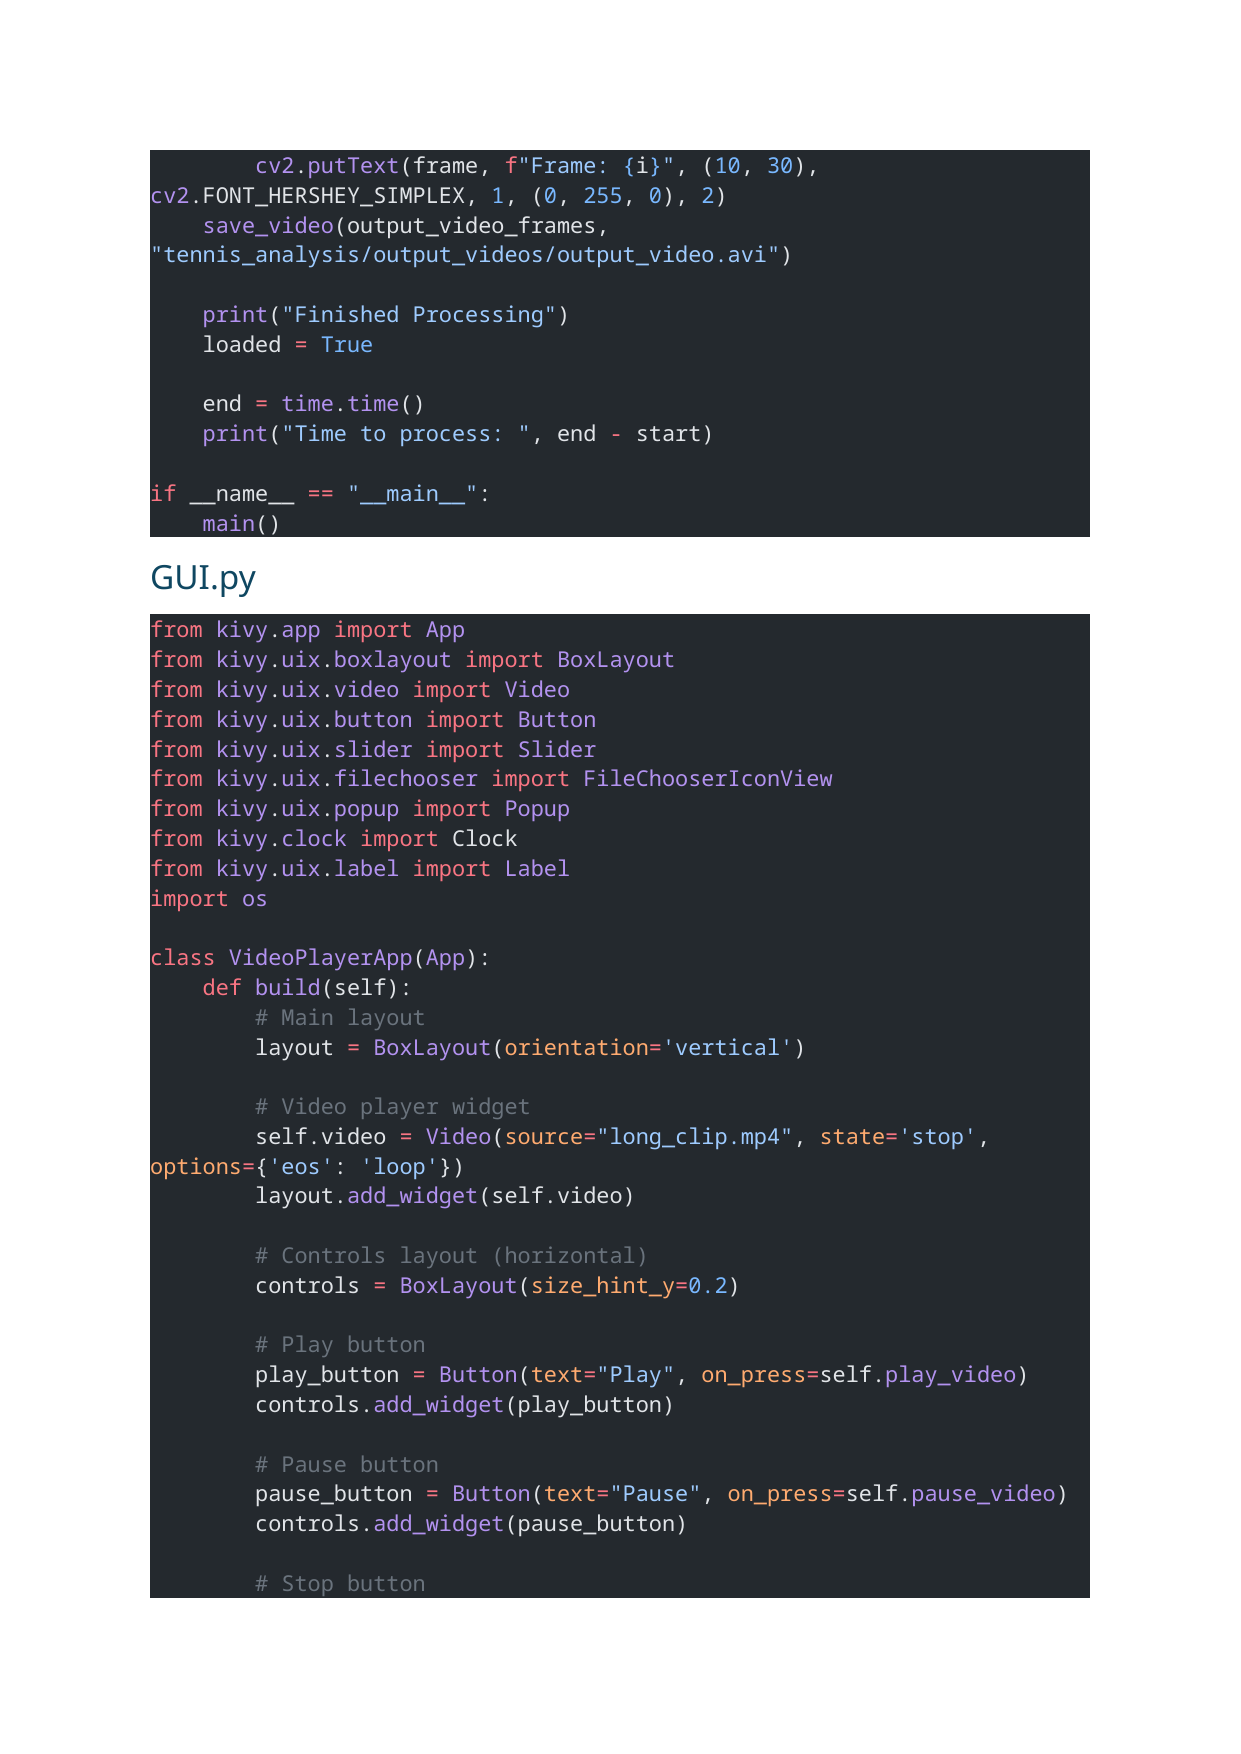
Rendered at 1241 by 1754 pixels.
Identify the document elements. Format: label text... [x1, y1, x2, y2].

text class VideoPlayerApp(App): [150, 942, 1090, 972]
text controls.add_widget(play_button) [150, 1389, 1090, 1419]
text # Stop button [150, 1568, 1090, 1598]
text # Video player widget [150, 1091, 1090, 1121]
text main() [150, 507, 1090, 537]
text from kivy.uix.label import Label [150, 853, 1090, 883]
subtitle GUI.py [150, 554, 1090, 599]
text self.video = Video(source="long_clip.mp4", state='stop', options={'eos': 'loop'}) [150, 1121, 1090, 1181]
text end = time.time() [150, 388, 1090, 418]
text # Main layout [150, 1002, 1090, 1032]
text from kivy.app import App [150, 614, 1090, 644]
text import os [150, 883, 1090, 912]
text loaded = True [150, 329, 1090, 358]
text layout = BoxLayout(orientation='vertical') [150, 1032, 1090, 1061]
text if __name__ == "__main__": [150, 478, 1090, 507]
text controls.add_widget(pause_button) [150, 1508, 1090, 1538]
text from kivy.uix.video import Video [150, 674, 1090, 704]
text # Play button [150, 1329, 1090, 1359]
text print("Finished Processing") [150, 299, 1090, 329]
text # Pause button [150, 1449, 1090, 1478]
text # Controls layout (horizontal) [150, 1240, 1090, 1270]
text from kivy.uix.boxlayout import BoxLayout [150, 644, 1090, 674]
text from kivy.uix.slider import Slider [150, 734, 1090, 763]
text from kivy.uix.button import Button [150, 704, 1090, 734]
text play_button = Button(text="Play", on_press=self.play_video) [150, 1359, 1090, 1389]
text print("Time to process: ", end - start) [150, 418, 1090, 448]
text cv2.putText(frame, f"Frame: {i}", (10, 30), cv2.FONT_HERSHEY_SIMPLEX, 1, (0, 255, 0), 2) [150, 150, 1090, 209]
text def build(self): [150, 972, 1090, 1002]
text from kivy.uix.filechooser import FileChooserIconView [150, 763, 1090, 793]
text pause_button = Button(text="Pause", on_press=self.pause_video) [150, 1478, 1090, 1508]
text from kivy.uix.popup import Popup [150, 793, 1090, 823]
text save_video(output_video_frames, "tennis_analysis/output_videos/output_video.avi") [150, 209, 1090, 269]
text from kivy.clock import Clock [150, 823, 1090, 853]
text controls = BoxLayout(size_hint_y=0.2) [150, 1270, 1090, 1300]
text layout.add_widget(self.video) [150, 1181, 1090, 1210]
